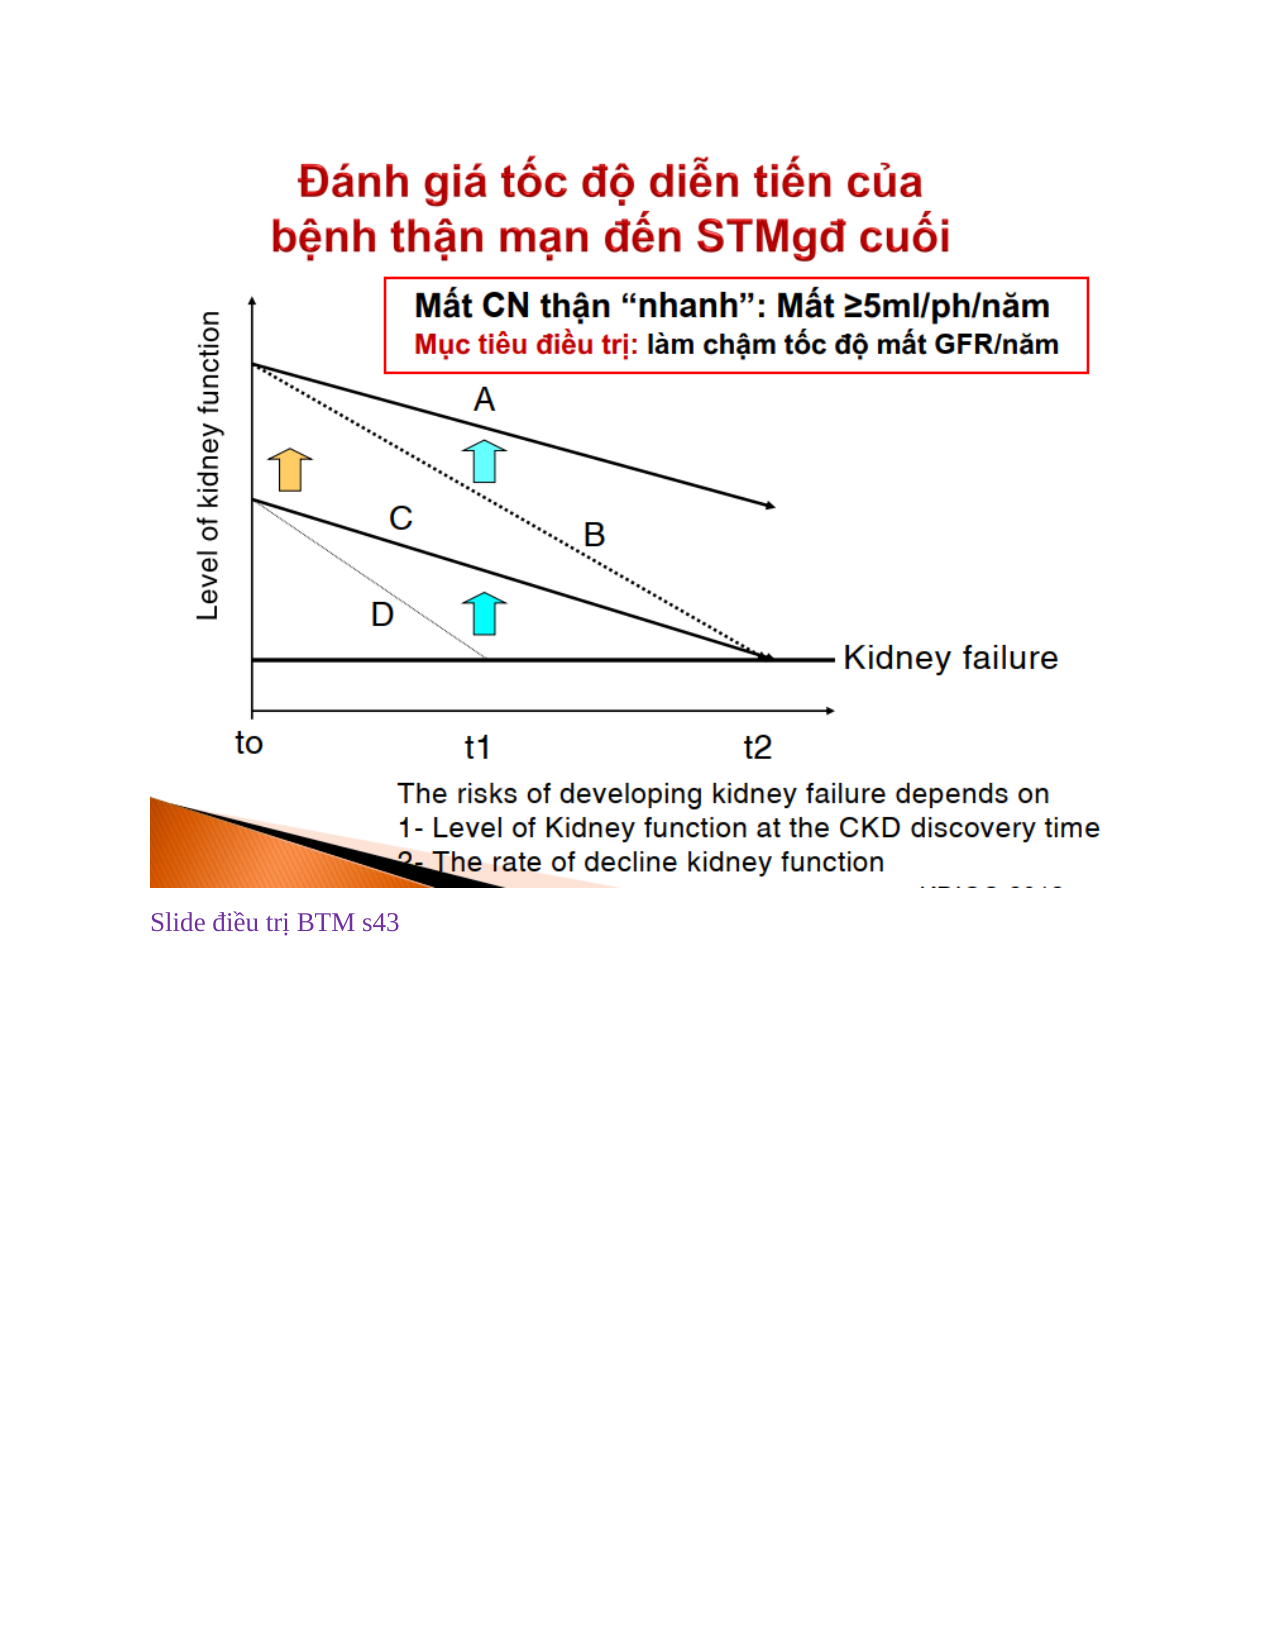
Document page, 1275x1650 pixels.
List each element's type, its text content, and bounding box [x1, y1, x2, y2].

picture [150, 150, 1125, 888]
text Slide điều trị BTM s43 [150, 906, 1125, 938]
